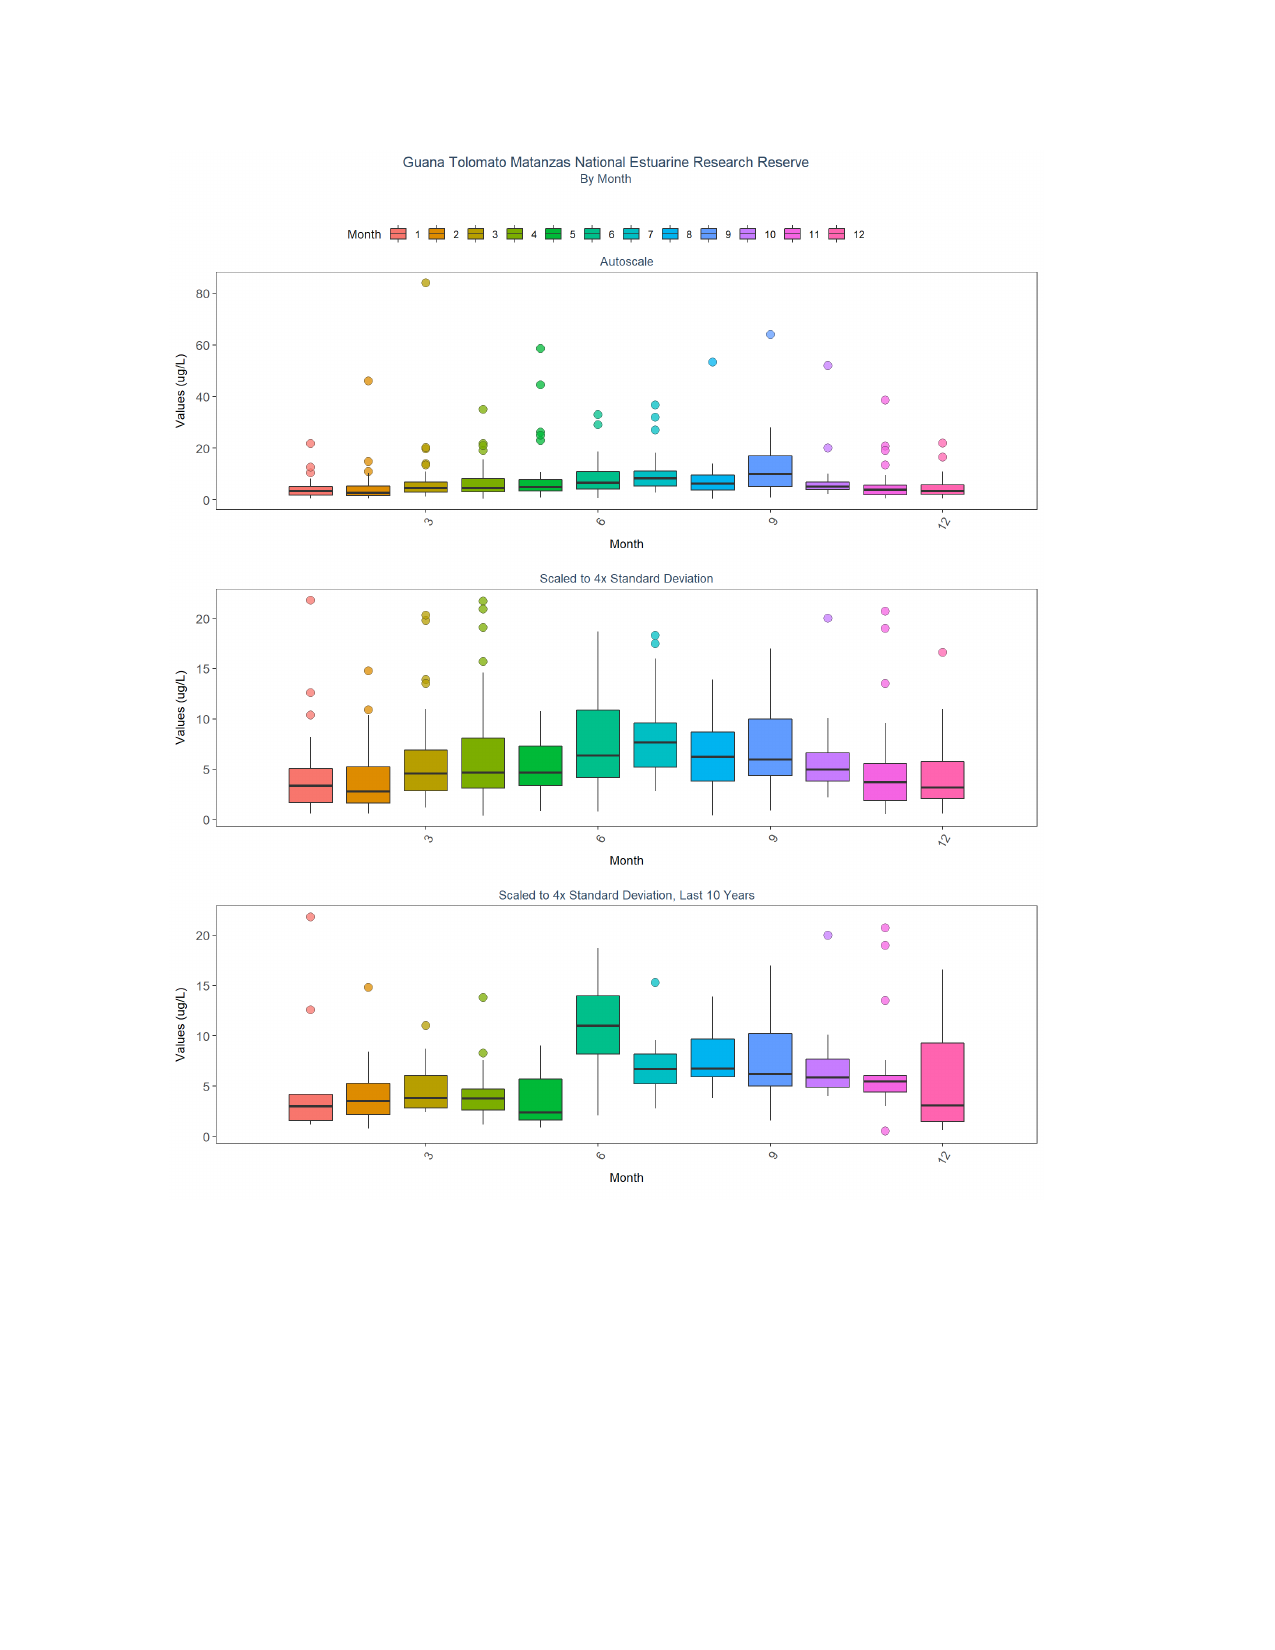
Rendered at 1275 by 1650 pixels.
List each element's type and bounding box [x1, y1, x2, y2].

picture [168, 150, 1044, 1200]
